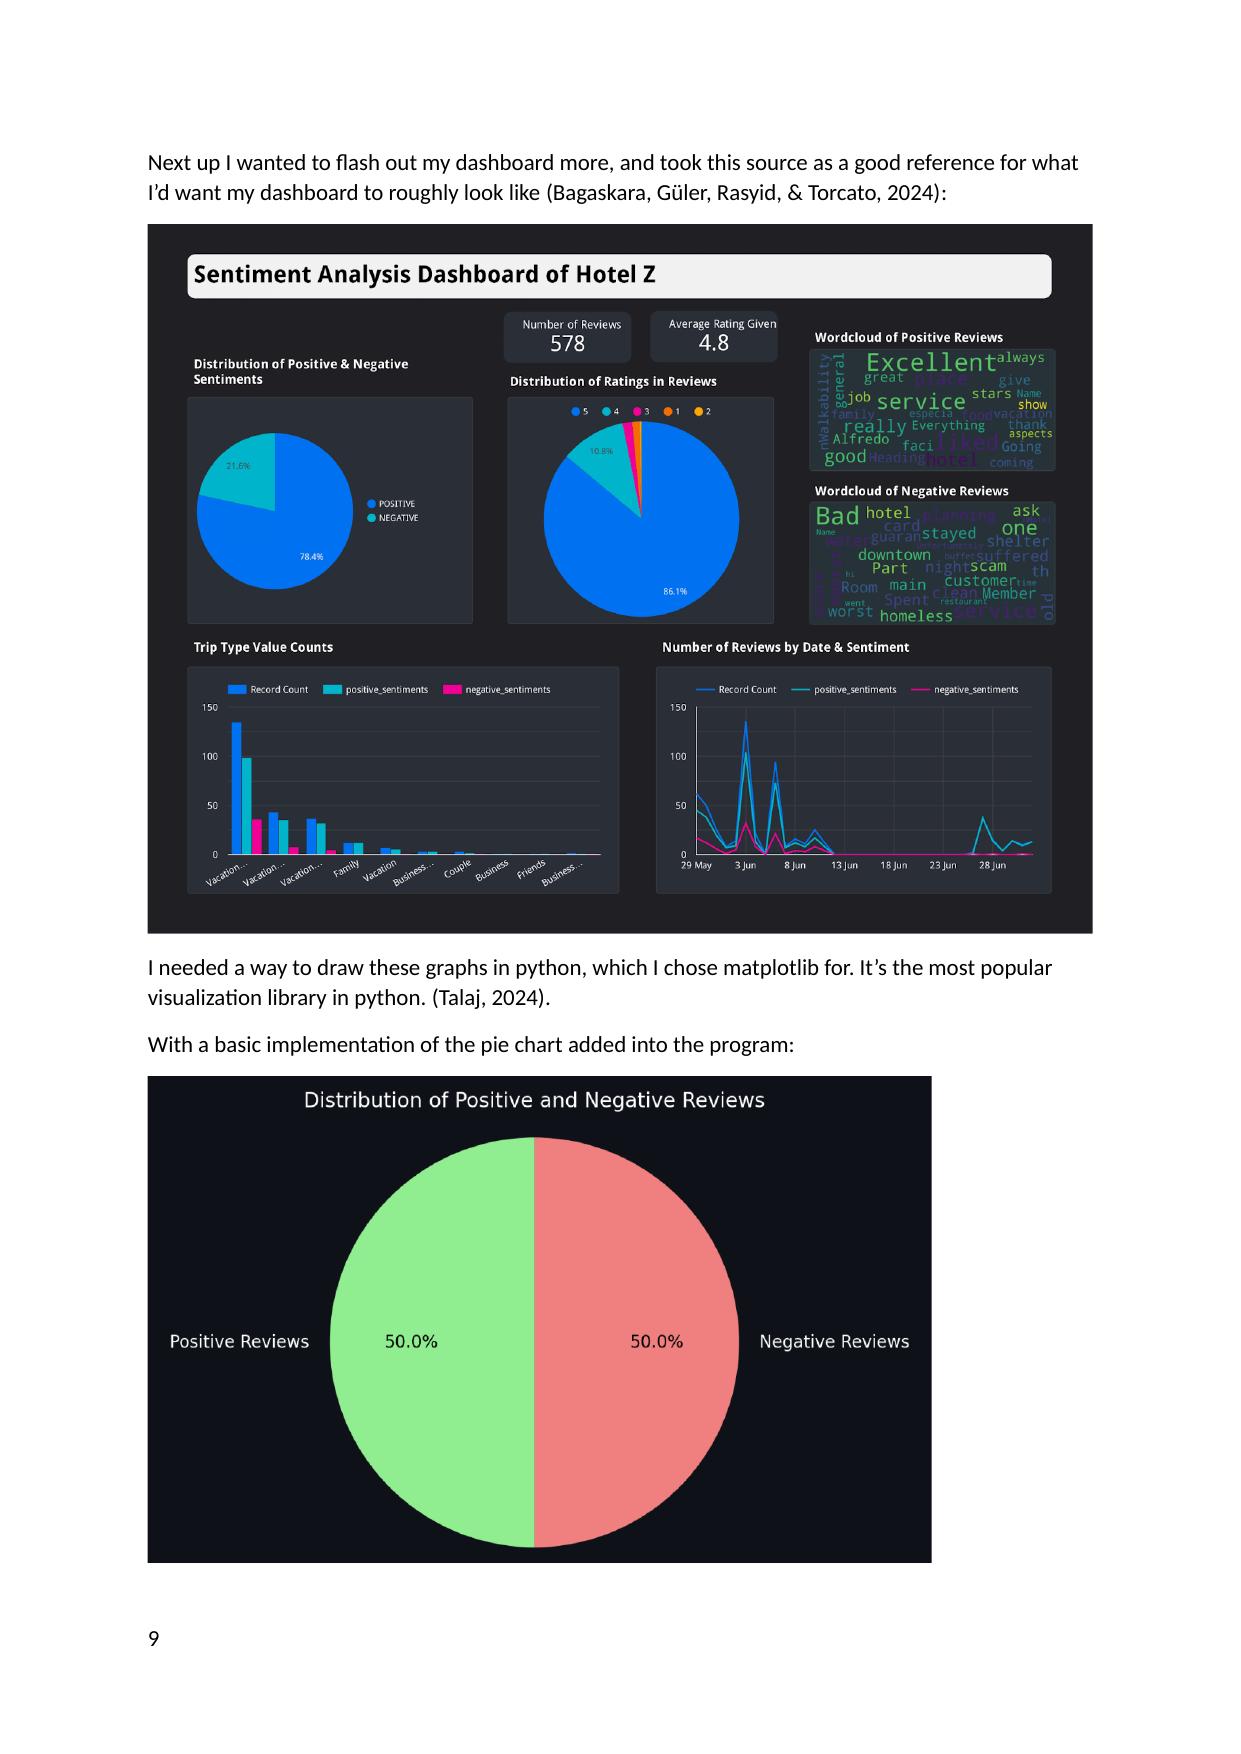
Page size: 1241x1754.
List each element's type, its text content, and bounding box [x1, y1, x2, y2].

picture [147, 224, 1093, 934]
picture [147, 1076, 932, 1563]
text I needed a way to draw these graphs in python, which I chose matplotlib for. It’s the most popular visualization library in python. . [148, 953, 1093, 1011]
text With a basic implementation of the pie chart added into the program: [148, 1030, 1093, 1058]
text Next up I wanted to flash out my dashboard more, and took this source as a good reference for what I’d want my dashboard to roughly look like : [148, 148, 1093, 206]
